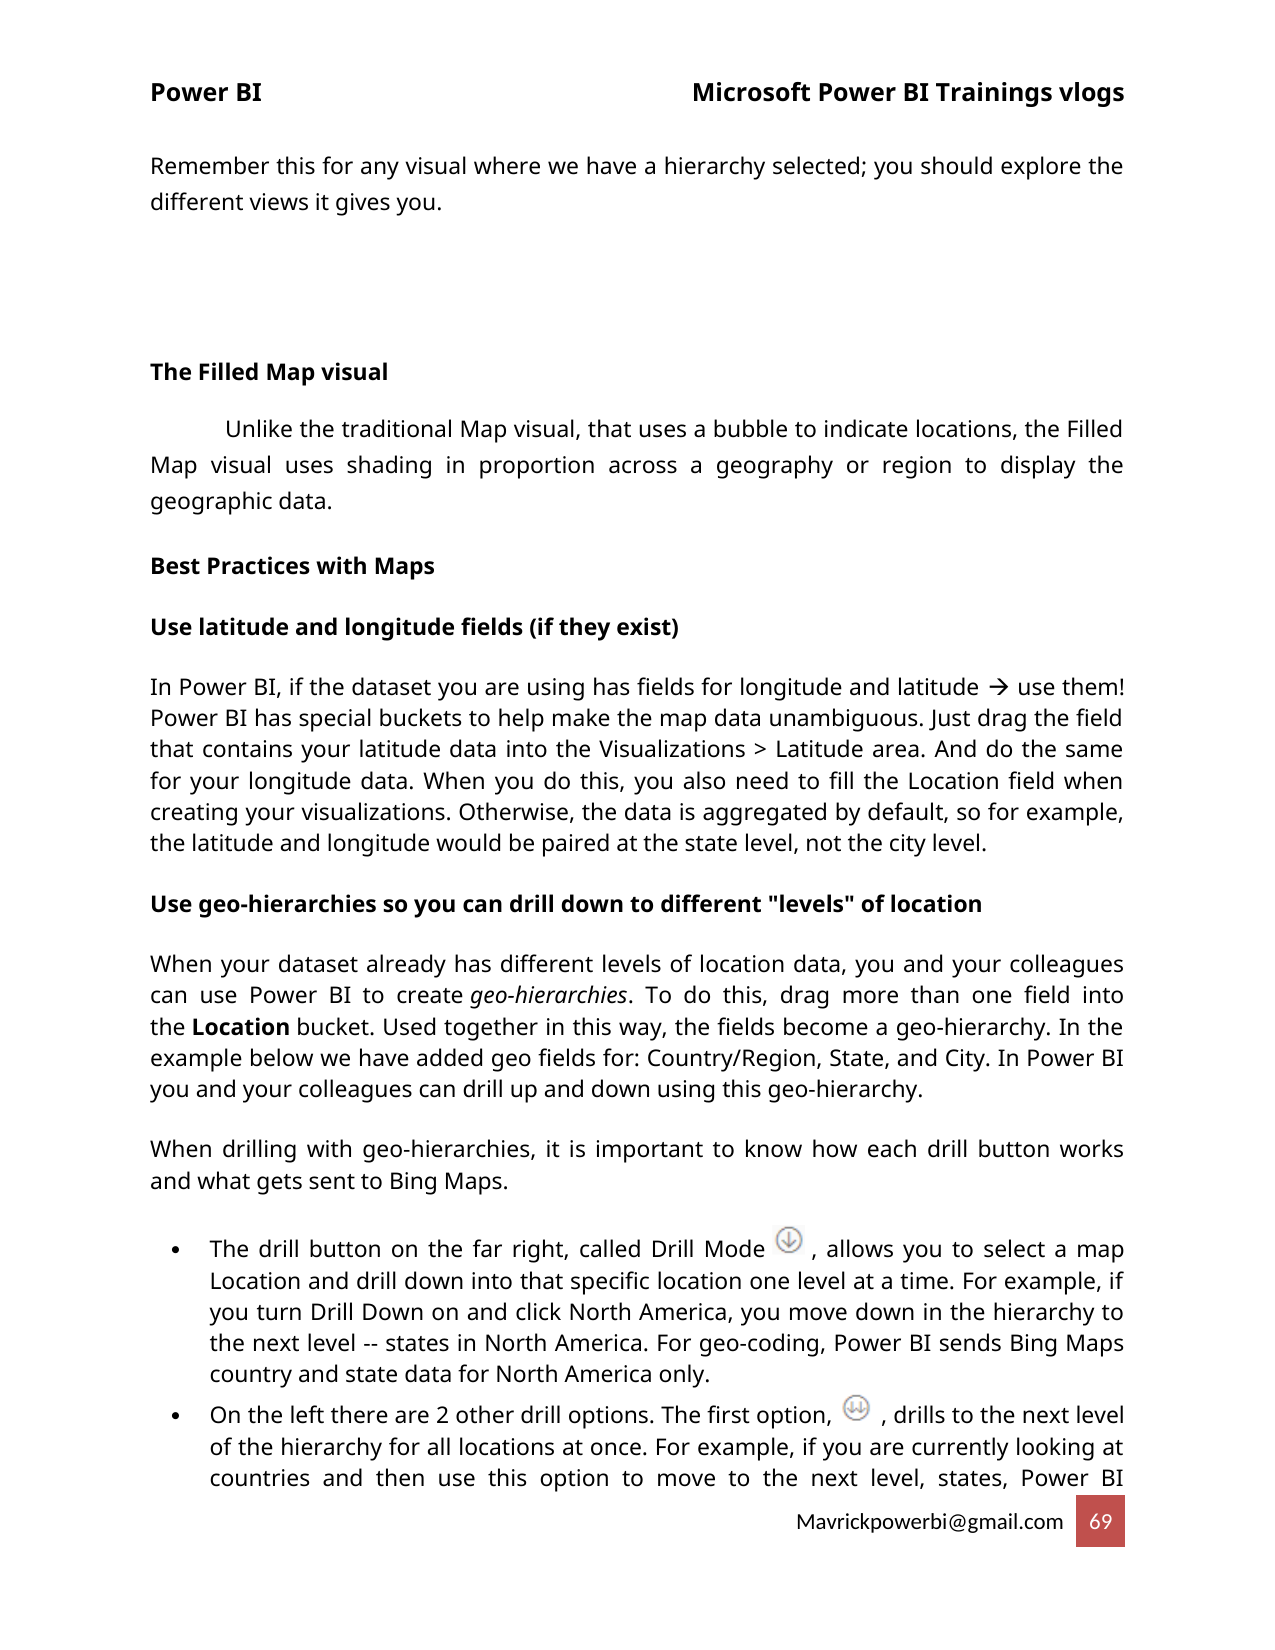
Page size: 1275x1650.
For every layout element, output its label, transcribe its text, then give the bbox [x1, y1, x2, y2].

picture [772, 1225, 805, 1258]
text When drilling with geo-hierarchies, it is important to know how each drill button works and what gets sent to Bing Maps. [150, 1133, 1125, 1196]
text Use latitude and longitude fields (if they exist) [150, 610, 1125, 642]
text When your dataset already has different levels of location data, you and your colleagues can use Power BI to create geo-hierarchies. To do this, drag more than one field into the Location bucket. Used together in this way, the fields become a geo-hierarchy. In the example below we have added geo fields for: Country/Region, State, and City. In Power BI you and your colleagues can drill up and down using this geo-hierarchy. [150, 948, 1125, 1104]
text Use geo-hierarchies so you can drill down to different "levels" of location [150, 887, 1125, 919]
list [172, 1389, 1125, 1493]
text The Filled Map visual [150, 356, 1125, 387]
text Unlike the traditional Map visual, that uses a bubble to indicate locations, the Filled Map visual uses shading in proportion across a geography or region to display the geographic data. [150, 413, 1125, 516]
picture [838, 1389, 875, 1424]
list The drill button on the far right, called Drill Mode , allows you to select a map Location and drill down into that specific location one level at a time. For example, if you turn Drill Down on and click North America, you move down in the hierarchy to the next level -- states in North America. For geo-coding, Power BI sends Bing Maps country and state data for North America only. [172, 1225, 1125, 1389]
text Best Practices with Maps [150, 550, 1125, 581]
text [150, 150, 1125, 217]
text In Power BI, if the dataset you are using has fields for longitude and latitude use them! Power BI has special buckets to help make the map data unambiguous. Just drag the field that contains your latitude data into the Visualizations > Latitude area. And do the same for your longitude data. When you do this, you also need to fill the Location field when creating your visualizations. Otherwise, the data is aggregated by default, so for example, the latitude and longitude would be paired at the state level, not the city level. [150, 671, 1125, 858]
